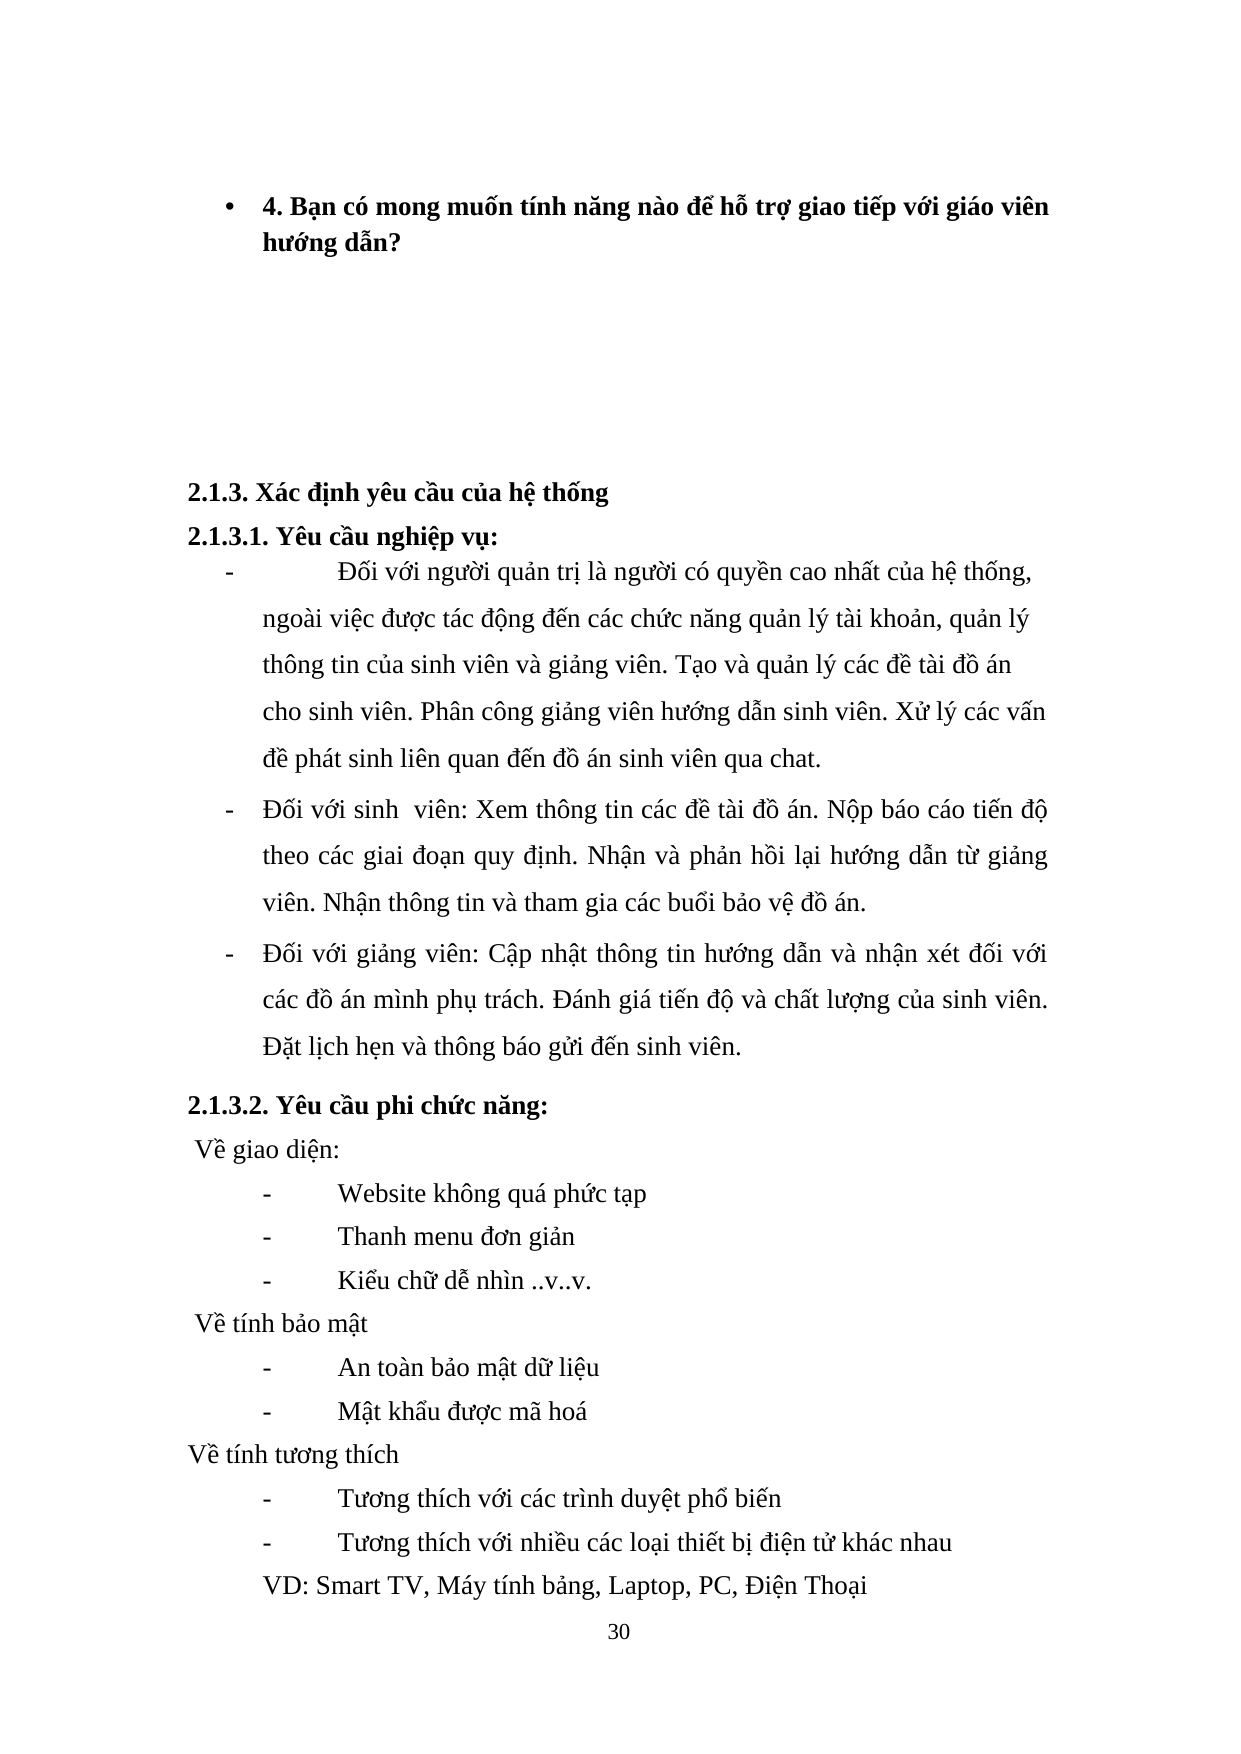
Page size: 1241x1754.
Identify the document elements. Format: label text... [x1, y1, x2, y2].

subtitle 2.1.3.1. Yêu cầu nghiệp vụ: [187, 520, 1050, 551]
text - Kiểu chữ dễ nhìn ..v..v. [187, 1264, 1050, 1295]
text 2.1.3.2. Yêu cầu phi chức năng: [187, 1089, 1050, 1121]
text - Thanh menu đơn giản [187, 1220, 1050, 1251]
text - Tương thích với các trình duyệt phổ biến [187, 1482, 1050, 1513]
list Đối với giảng viên: Cập nhật thông tin hướng dẫn và nhận xét đối với các đồ án mình phụ trách. Đánh giá tiến độ và chất lượng của sinh viên. Đặt lịch hẹn và thông báo gửi đến sinh viên. [225, 937, 1050, 1061]
list 4. Bạn có mong muốn tính năng nào để hỗ trợ giao tiếp với giáo viên hướng dẫn? [225, 190, 1050, 257]
list Đối với sinh viên: Xem thông tin các đề tài đồ án. Nộp báo cáo tiến độ theo các giai đoạn quy định. Nhận và phản hồi lại hướng dẫn từ giảng viên. Nhận thông tin và tham gia các buổi bảo vệ đồ án. [225, 793, 1050, 917]
text Về giao diện: [187, 1133, 1050, 1164]
text - An toàn bảo mật dữ liệu [187, 1351, 1050, 1382]
text Về tính tương thích [187, 1438, 1050, 1470]
text - Tương thích với nhiều các loại thiết bị điện tử khác nhau [187, 1526, 1050, 1557]
text VD: Smart TV, Máy tính bảng, Laptop, PC, Điện Thoại [187, 1569, 1050, 1601]
text - Mật khẩu được mã hoá [187, 1395, 1050, 1426]
list Đối với người quản trị là người có quyền cao nhất của hệ thống, ngoài việc được tác động đến các chức năng quản lý tài khoản, quản lý thông tin của sinh viên và giảng viên. Tạo và quản lý các đề tài đồ án cho sinh viên. Phân công giảng viên hướng dẫn sinh viên. Xử lý các vấn đề phát sinh liên quan đến đồ án sinh viên qua chat. [225, 555, 1050, 773]
text - Website không quá phức tạp [187, 1177, 1050, 1208]
subtitle 2.1.3. Xác định yêu cầu của hệ thống [187, 476, 1050, 507]
text Về tính bảo mật [187, 1308, 1050, 1339]
